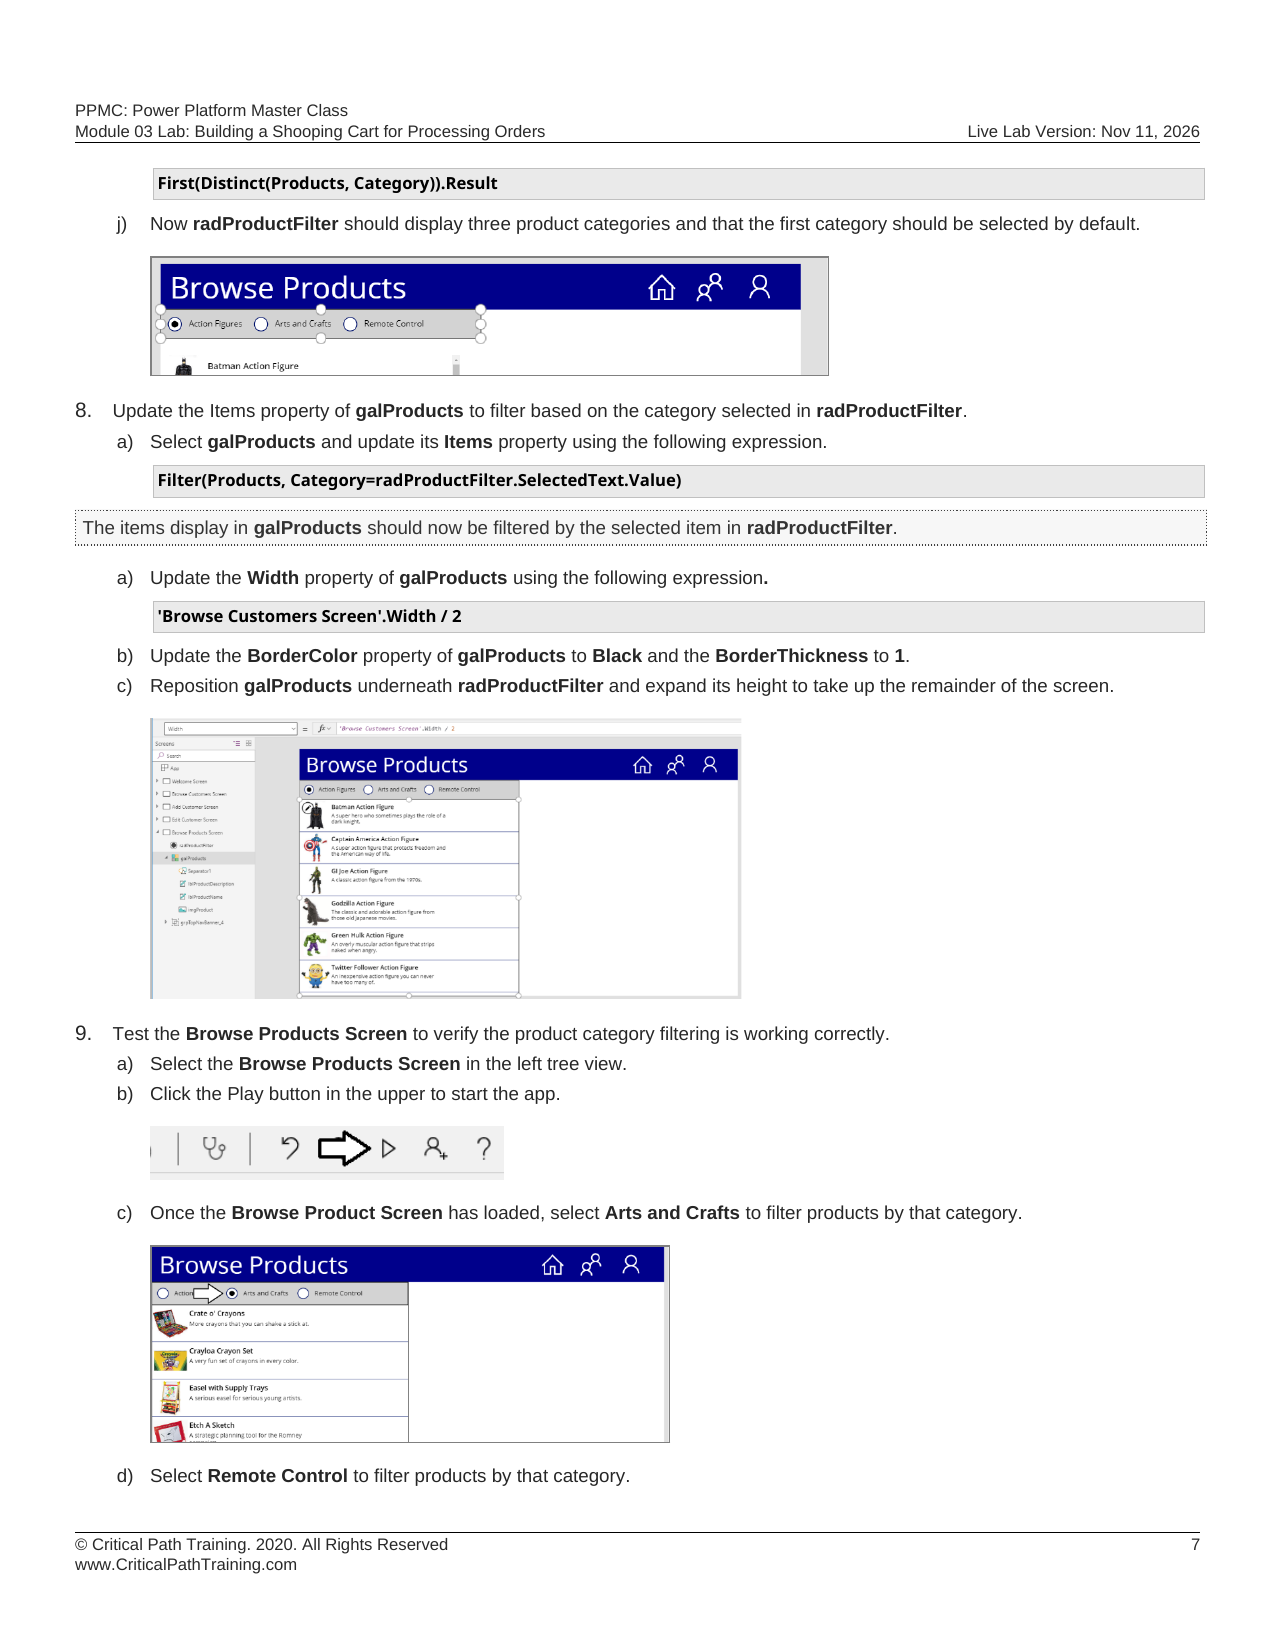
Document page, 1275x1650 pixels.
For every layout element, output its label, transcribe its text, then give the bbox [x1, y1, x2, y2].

text Once the Browse Product Screen has loaded, select Arts and Crafts to filter products by that category. [117, 1202, 1200, 1223]
text Select Remote Control to filter products by that category. [117, 1465, 1200, 1486]
text Select the Browse Products Screen in the left tree view. [117, 1053, 1200, 1075]
picture [152, 1247, 669, 1442]
picture [150, 718, 742, 999]
text First(Distinct(Products, Category)).Result [154, 169, 1204, 199]
text The items display in galProducts should now be filtered by the selected item in radProductFilter. [75, 509, 1207, 546]
picture [152, 258, 828, 375]
text Update the Items property of galProducts to filter based on the category selected in radProductFilter. [75, 398, 1200, 422]
text Update the BorderColor property of galProducts to Black and the BorderThickness to 1. [117, 645, 1200, 667]
text Test the Browse Products Screen to verify the product category filtering is working correctly. [75, 1021, 1200, 1045]
text Filter(Products, Category=radProductFilter.SelectedText.Value) [154, 466, 1204, 497]
text 'Browse Customers Screen'.Width / 2 [154, 602, 1204, 632]
list Update the Width property of galProducts using the following expression. [117, 566, 1200, 588]
picture [150, 1126, 504, 1180]
text Now radProductFilter should display three product categories and that the first category should be selected by default. [117, 212, 1200, 234]
text Select galProducts and update its Items property using the following expression. [117, 431, 1200, 452]
text Reposition galProducts underneath radProductFilter and expand its height to take up the remainder of the screen. [117, 675, 1200, 697]
text Click the Play button in the upper to start the app. [117, 1083, 1200, 1105]
